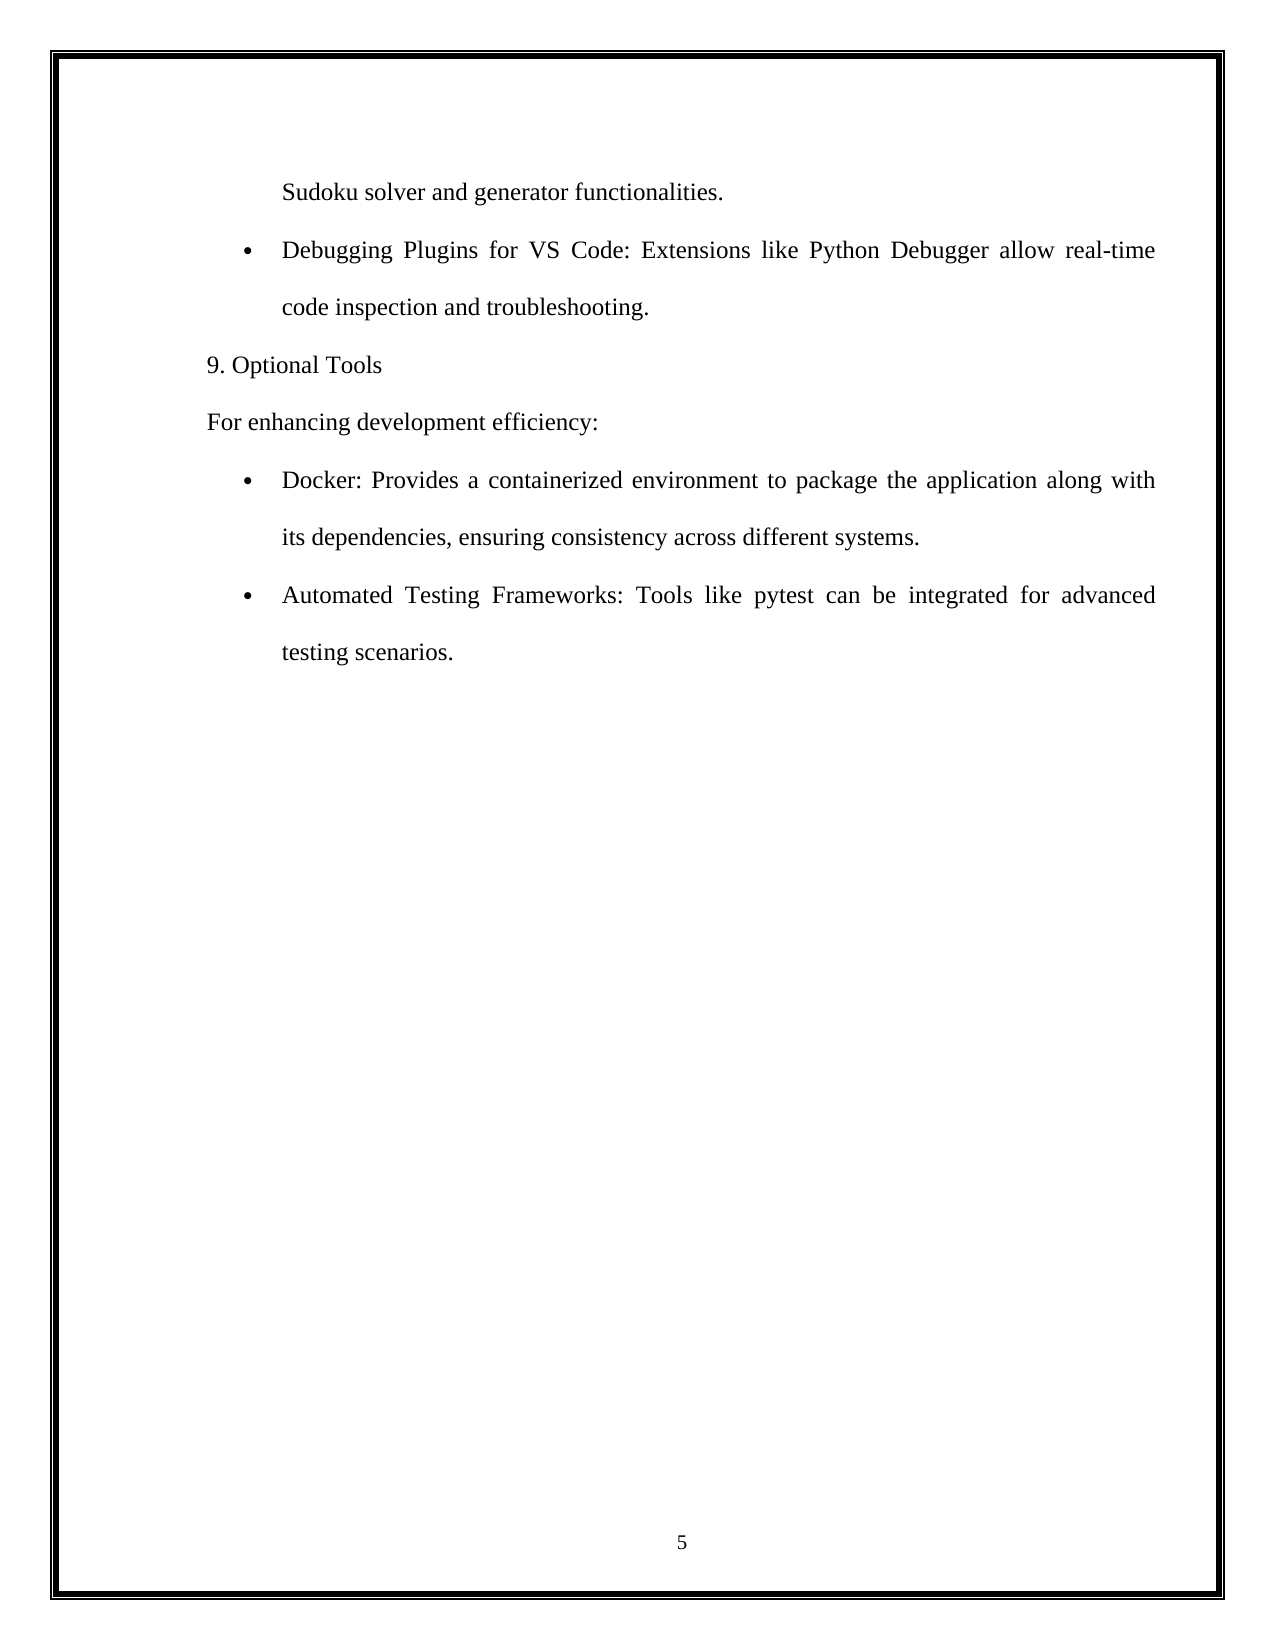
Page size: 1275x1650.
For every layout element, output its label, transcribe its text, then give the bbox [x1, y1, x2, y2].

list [244, 177, 1157, 206]
list Docker: Provides a containerized environment to package the application along with its dependencies, ensuring consistency across different systems. [244, 465, 1157, 551]
text 9. Optional Tools [207, 350, 1157, 378]
list Debugging Plugins for VS Code: Extensions like Python Debugger allow real-time code inspection and troubleshooting. [244, 235, 1157, 321]
list Automated Testing Frameworks: Tools like pytest can be integrated for advanced testing scenarios. [244, 580, 1157, 666]
text For enhancing development efficiency: [207, 407, 1157, 436]
